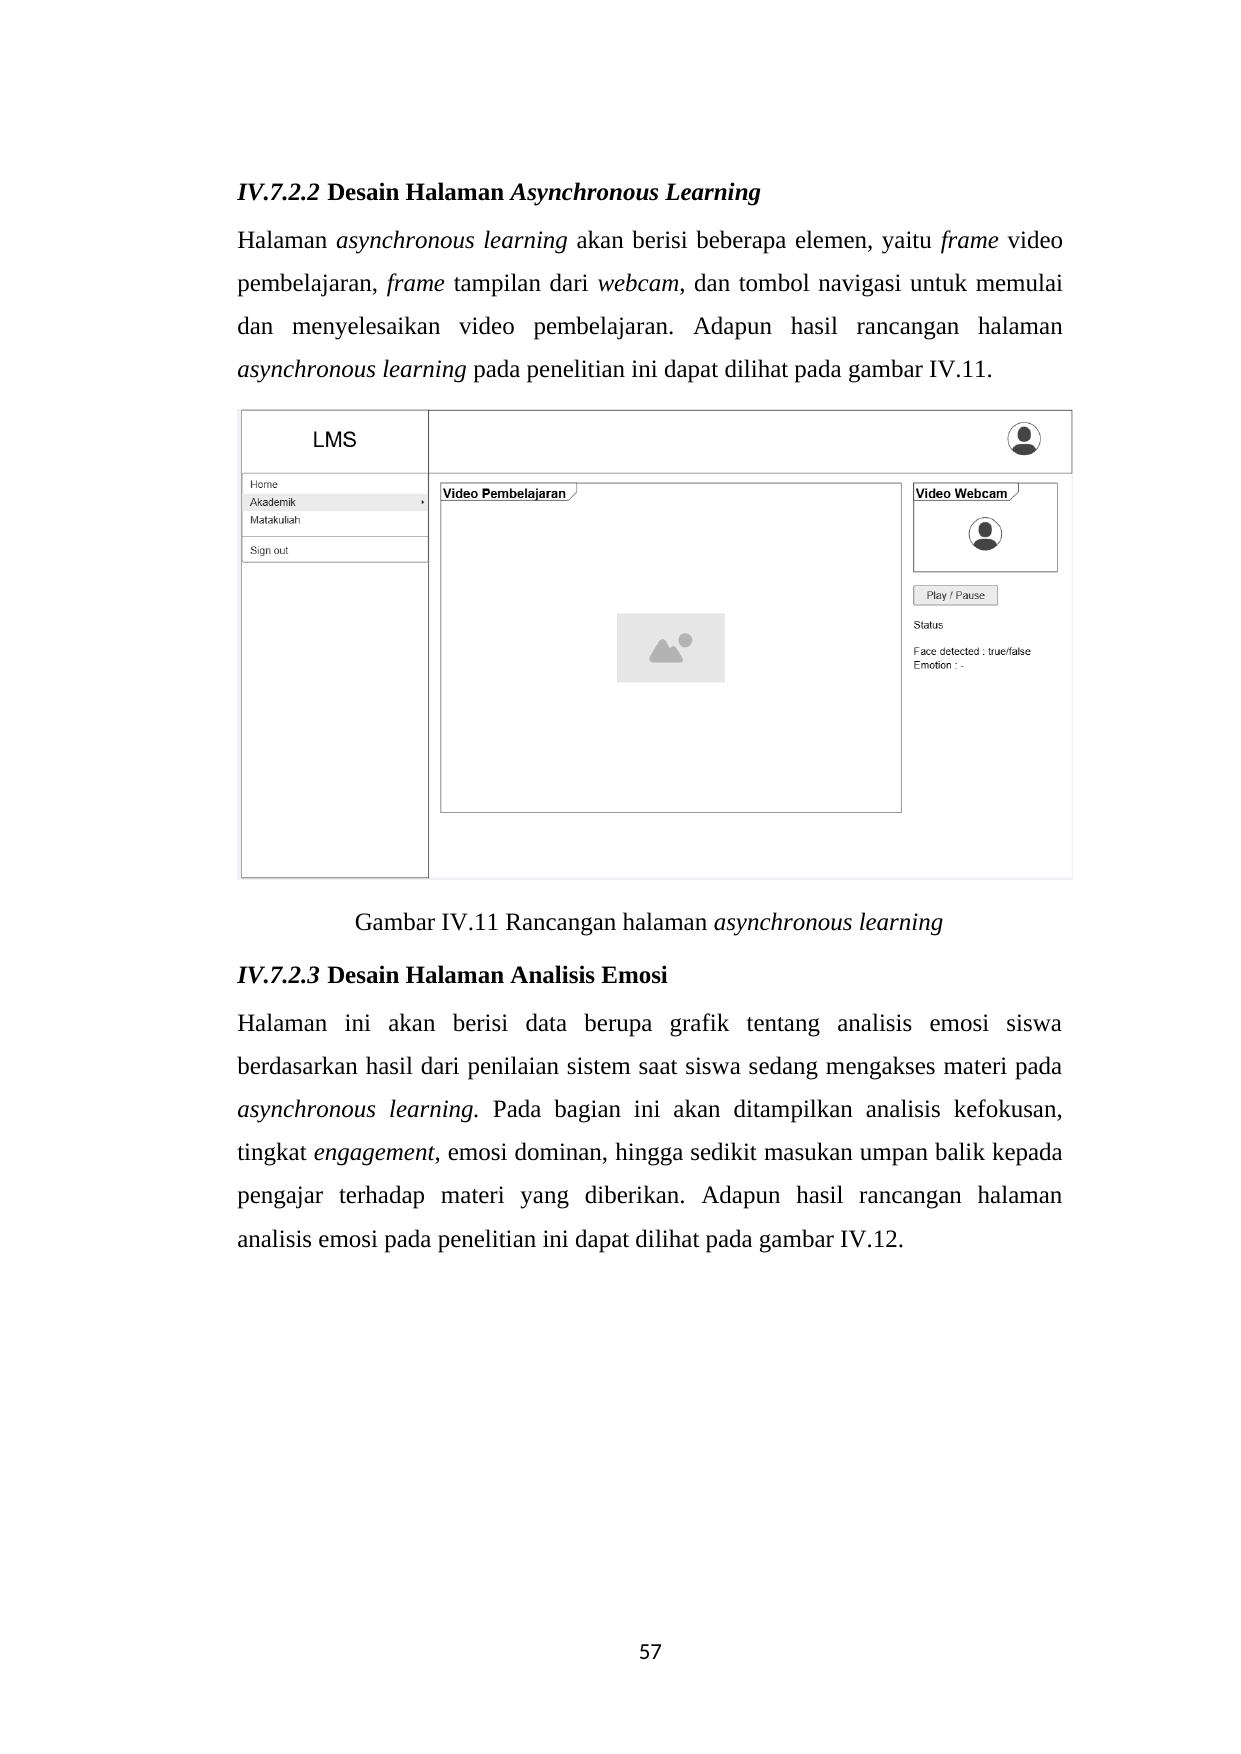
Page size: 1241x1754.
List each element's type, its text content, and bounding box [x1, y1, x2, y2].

picture [237, 409, 1074, 880]
text Halaman asynchronous learning akan berisi beberapa elemen, yaitu frame video pembelajaran, frame tampilan dari webcam, dan tombol navigasi untuk memulai dan menyelesaikan video pembelajaran. Adapun hasil rancangan halaman asynchronous learning pada penelitian ini dapat dilihat pada gambar IV.11. [237, 225, 1063, 383]
list Desain Halaman Analisis Emosi [237, 960, 1063, 989]
list Desain Halaman Asynchronous Learning [237, 177, 1063, 206]
text Halaman ini akan berisi data berupa grafik tentang analisis emosi siswa berdasarkan hasil dari penilaian sistem saat siswa sedang mengakses materi pada asynchronous learning. Pada bagian ini akan ditampilkan analisis kefokusan, tingkat engagement, emosi dominan, hingga sedikit masukan umpan balik kepada pengajar terhadap materi yang diberikan. Adapun hasil rancangan halaman analisis emosi pada penelitian ini dapat dilihat pada gambar IV.12. [237, 1008, 1063, 1252]
